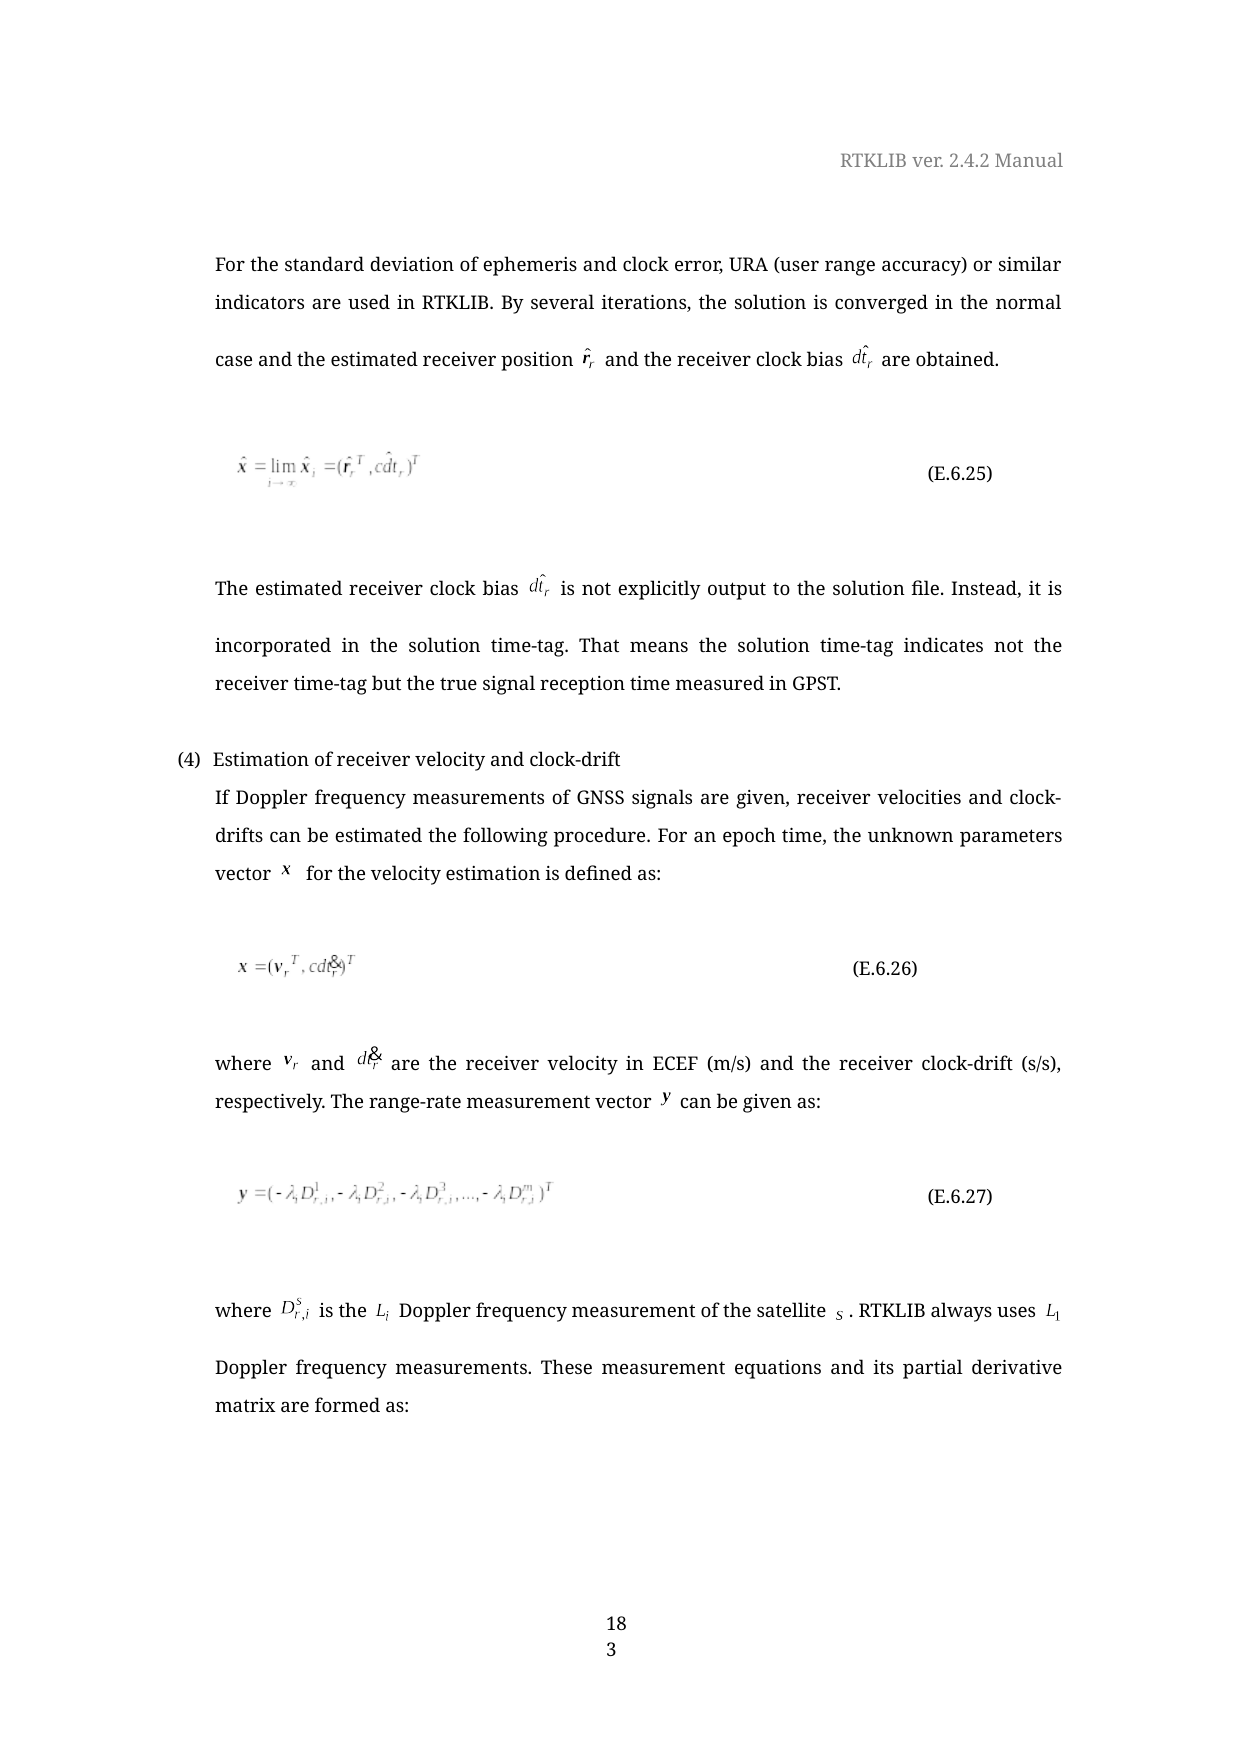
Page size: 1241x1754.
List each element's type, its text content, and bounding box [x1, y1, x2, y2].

list For the standard deviation of ephemeris and clock error, URA (user range accuracy) or similar indicators are used in RTKLIB. By several iterations, the solution is converged in the normal case and the estimated receiver position and the receiver clock bias are obtained. [215, 245, 1063, 397]
list where is the Doppler frequency measurement of the satellite . RTKLIB always uses Doppler frequency measurements. These measurement equations and its partial derivative matrix are formed as: [215, 1272, 1063, 1424]
list If Doppler frequency measurements of GNSS signals are given, receiver velocities and clock-drifts can be estimated the following procedure. For an epoch time, the unknown parameters vector for the velocity estimation is defined as: [215, 778, 1063, 892]
list Estimation of receiver velocity and clock-drift [177, 740, 1063, 778]
list The estimated receiver clock bias is not explicitly output to the solution file. Instead, it is incorporated in the solution time-tag. That means the solution time-tag indicates not the receiver time-tag but the true signal reception time measured in GPST. [215, 549, 1063, 702]
list (E.6.27) [233, 1158, 1063, 1234]
list (E.6.26) [233, 930, 1063, 1006]
list (E.6.25) [233, 436, 1063, 512]
list where and are the receiver velocity in ECEF (m/s) and the receiver clock-drift (s/s), respectively. The range-rate measurement vector can be given as: [215, 1044, 1063, 1120]
